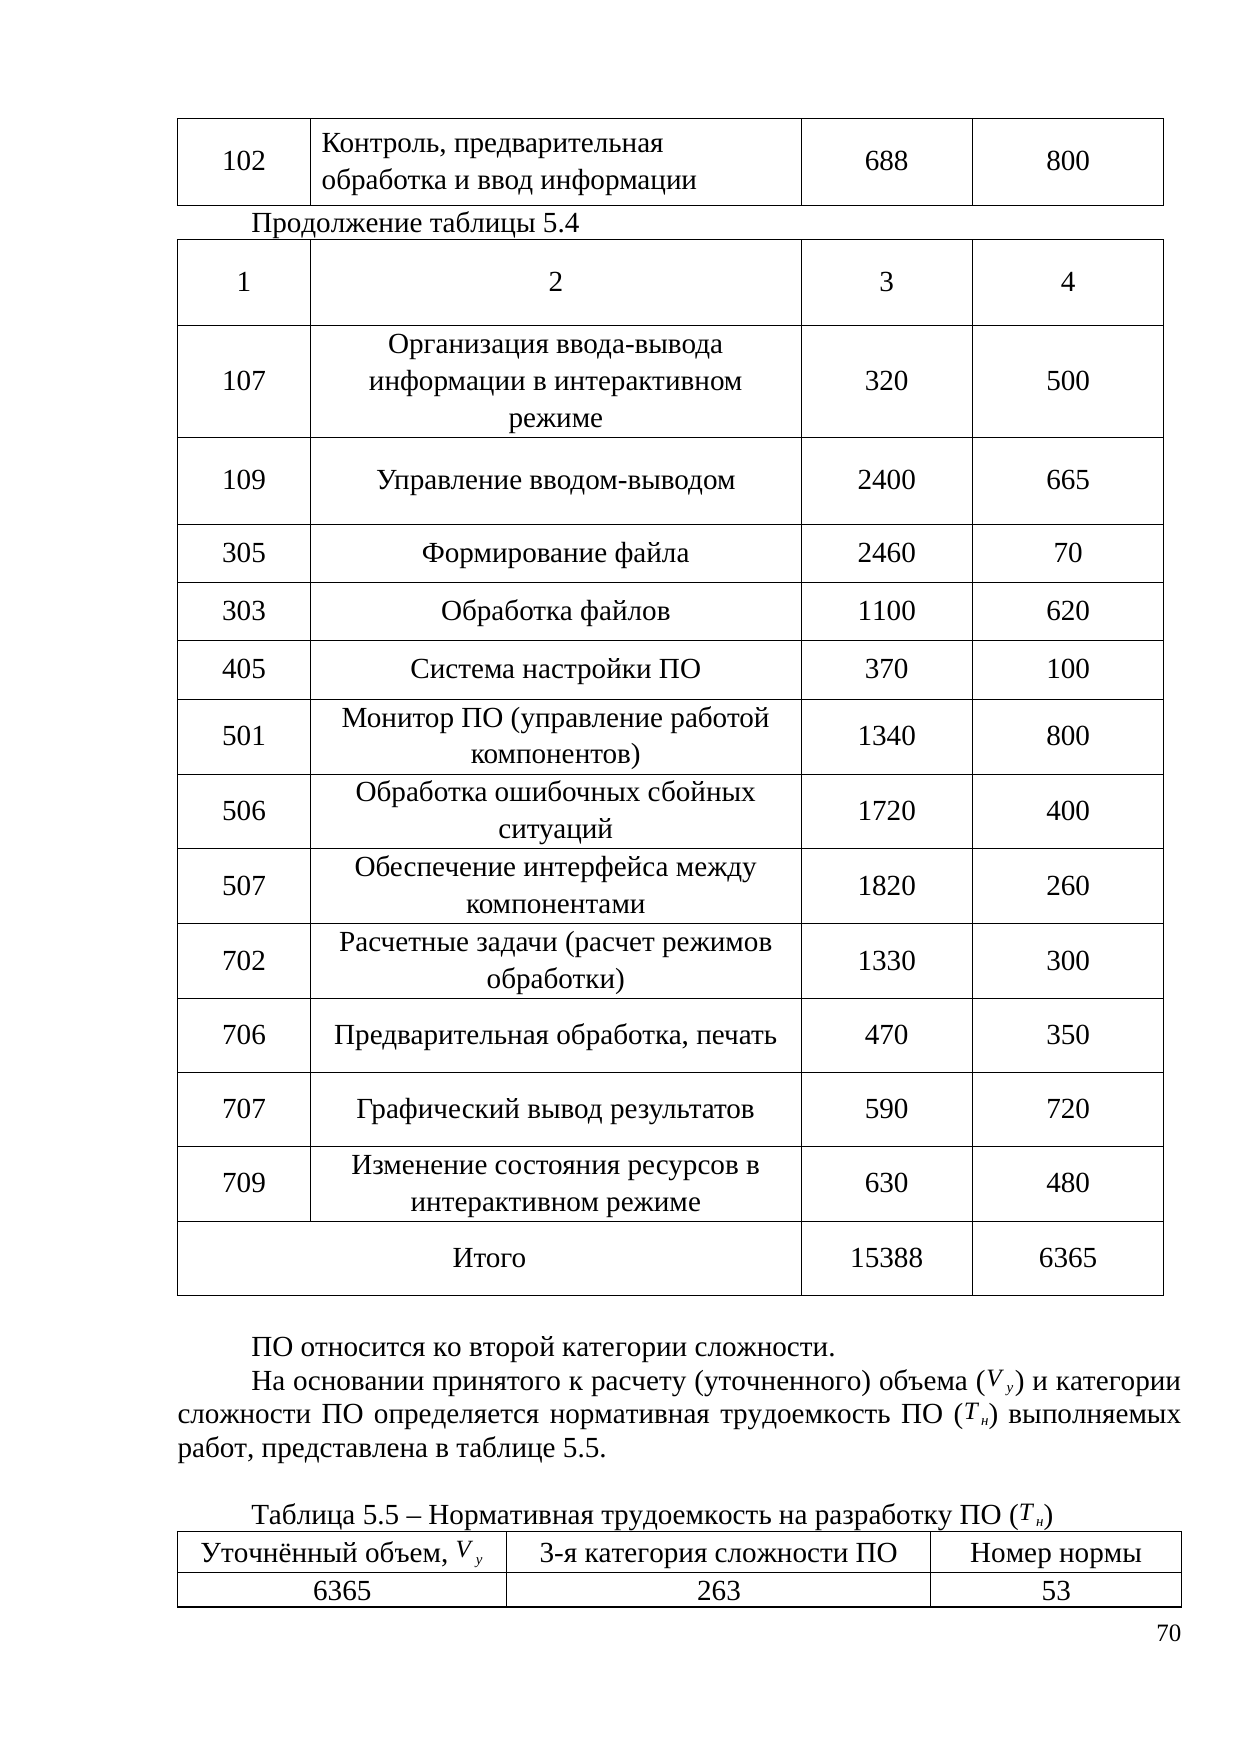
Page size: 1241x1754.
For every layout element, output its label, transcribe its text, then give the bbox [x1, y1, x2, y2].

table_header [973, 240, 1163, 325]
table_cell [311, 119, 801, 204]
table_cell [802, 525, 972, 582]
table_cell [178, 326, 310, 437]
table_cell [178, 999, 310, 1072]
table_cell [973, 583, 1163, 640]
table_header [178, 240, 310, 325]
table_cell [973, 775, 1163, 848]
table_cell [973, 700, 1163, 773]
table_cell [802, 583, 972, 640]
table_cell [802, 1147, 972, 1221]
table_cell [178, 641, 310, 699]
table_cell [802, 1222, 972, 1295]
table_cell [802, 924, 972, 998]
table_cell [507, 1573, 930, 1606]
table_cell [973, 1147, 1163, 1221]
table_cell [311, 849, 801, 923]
text Продолжение таблицы 5.4 [177, 206, 1181, 239]
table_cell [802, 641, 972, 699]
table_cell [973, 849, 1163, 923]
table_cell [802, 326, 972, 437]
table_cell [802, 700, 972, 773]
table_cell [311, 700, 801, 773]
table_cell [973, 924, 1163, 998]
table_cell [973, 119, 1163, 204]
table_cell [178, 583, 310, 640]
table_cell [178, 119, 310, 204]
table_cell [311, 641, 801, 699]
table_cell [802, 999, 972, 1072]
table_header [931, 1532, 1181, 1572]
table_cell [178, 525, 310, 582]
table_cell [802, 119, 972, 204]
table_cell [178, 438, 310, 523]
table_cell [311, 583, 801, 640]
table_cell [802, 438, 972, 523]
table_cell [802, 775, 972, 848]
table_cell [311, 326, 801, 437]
text ПО относится ко второй категории сложности. [177, 1329, 1181, 1363]
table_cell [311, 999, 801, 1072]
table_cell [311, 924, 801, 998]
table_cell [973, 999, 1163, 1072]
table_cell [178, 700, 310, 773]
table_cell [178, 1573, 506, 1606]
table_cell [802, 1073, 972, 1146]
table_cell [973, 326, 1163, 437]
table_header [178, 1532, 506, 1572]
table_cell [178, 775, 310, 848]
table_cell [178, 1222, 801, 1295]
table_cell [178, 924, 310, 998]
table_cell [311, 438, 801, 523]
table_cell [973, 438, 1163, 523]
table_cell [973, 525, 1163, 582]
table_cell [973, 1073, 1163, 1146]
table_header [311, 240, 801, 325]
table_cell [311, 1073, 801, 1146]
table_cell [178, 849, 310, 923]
text На основании принятого к расчету (уточненного) объема () и категории сложности ПО определяется нормативная трудоемкость ПО () выполняемых работ, представлена в таблице 5.5. [177, 1363, 1181, 1464]
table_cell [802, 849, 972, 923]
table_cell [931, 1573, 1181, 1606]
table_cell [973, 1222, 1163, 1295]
text Таблица 5.5 – Нормативная трудоемкость на разработку ПО () [177, 1497, 1181, 1531]
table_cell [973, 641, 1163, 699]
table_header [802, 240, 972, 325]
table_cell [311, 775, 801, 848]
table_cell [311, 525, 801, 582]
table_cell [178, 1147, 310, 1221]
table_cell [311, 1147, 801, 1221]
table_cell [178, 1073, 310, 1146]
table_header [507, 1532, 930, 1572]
